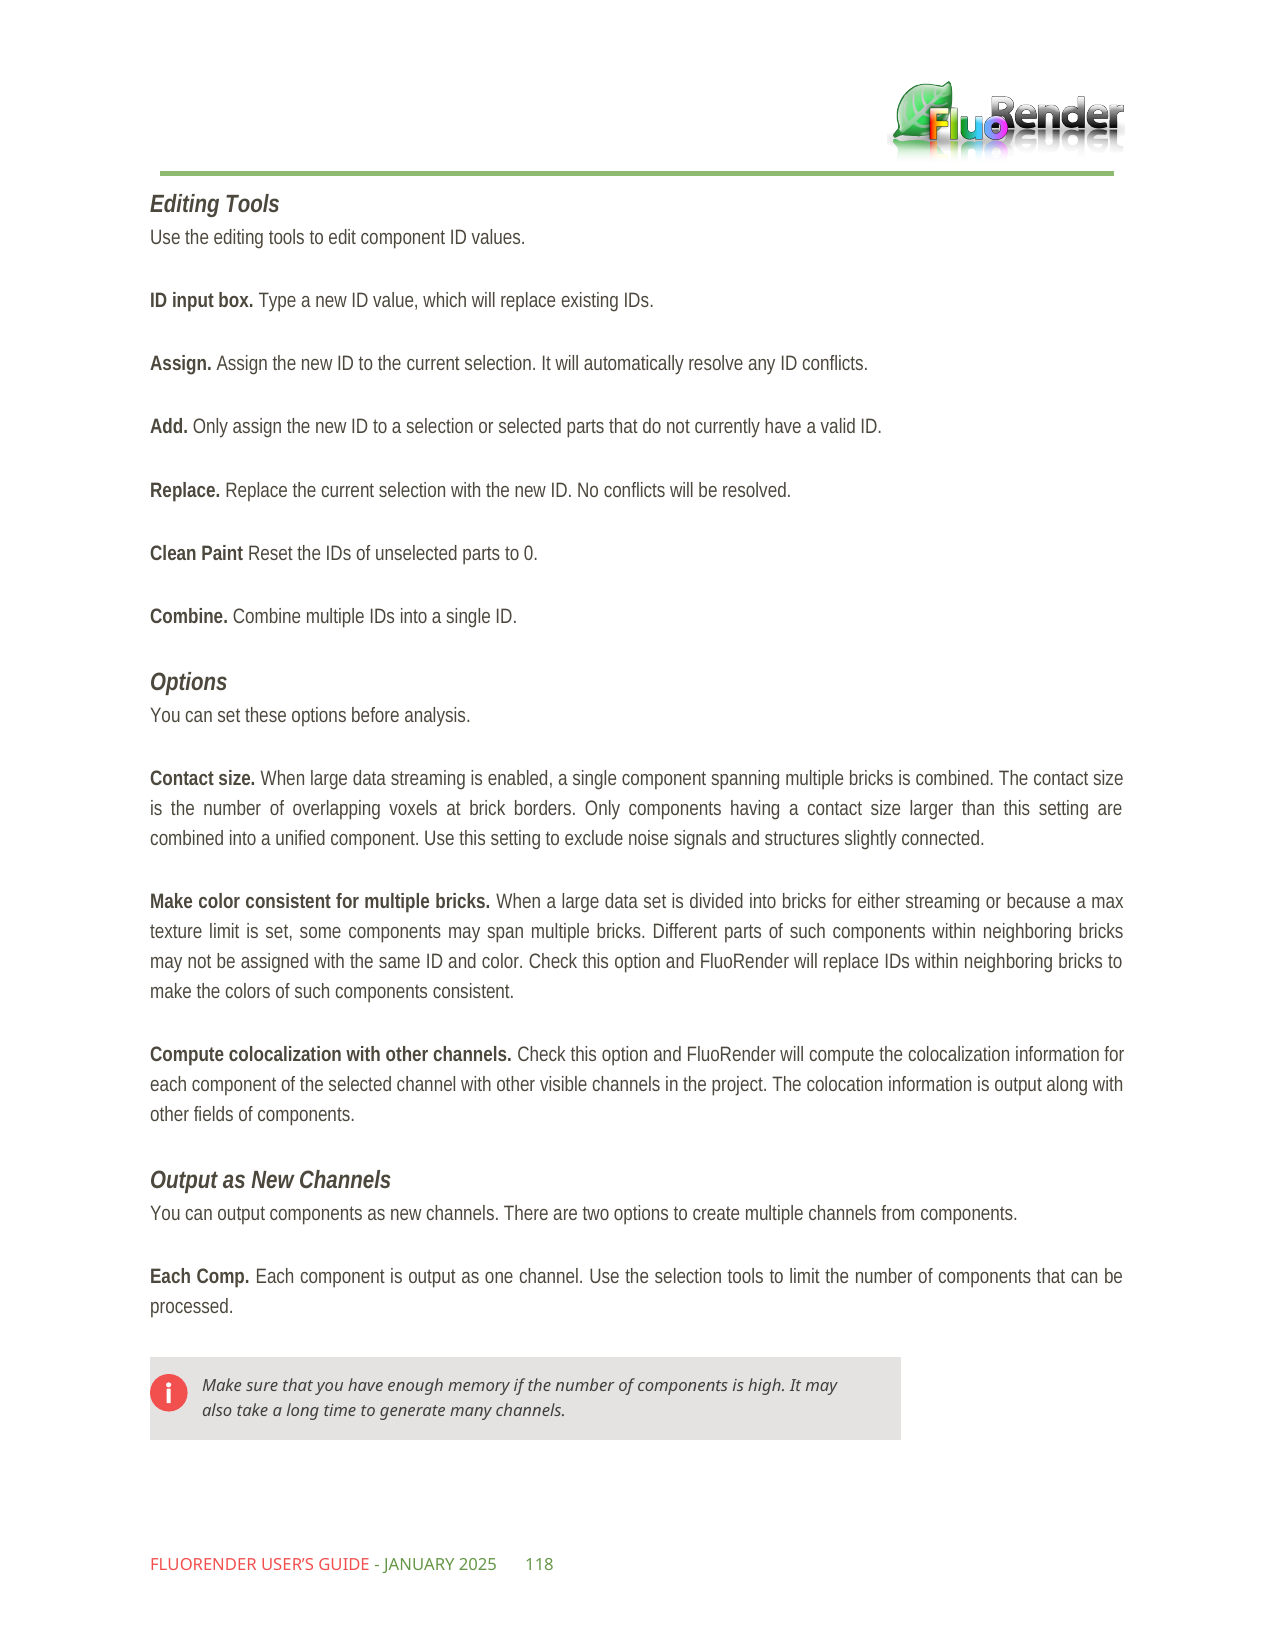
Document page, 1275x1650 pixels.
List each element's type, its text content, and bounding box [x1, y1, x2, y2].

text Contact size. When large data streaming is enabled, a single component spanning multiple bricks is combined. The contact size is the number of overlapping voxels at brick borders. Only components having a contact size larger than this setting are combined into a unified component. Use this setting to exclude noise signals and structures slightly connected. [150, 766, 1125, 850]
text Assign. Assign the new ID to the current selection. It will automatically resolve any ID conflicts. [150, 351, 1125, 375]
subtitle Editing Tools [150, 189, 1125, 218]
text Add. Only assign the new ID to a selection or selected parts that do not currently have a valid ID. [150, 414, 1125, 438]
text Replace. Replace the current selection with the new ID. No conflicts will be resolved. [150, 478, 1125, 502]
subtitle Options [150, 667, 1125, 696]
text You can output components as new channels. There are two options to create multiple channels from components. [150, 1201, 1125, 1225]
text Use the editing tools to edit component ID values. [150, 225, 1125, 249]
text Make color consistent for multiple bricks. When a large data set is divided into bricks for either streaming or because a max texture limit is set, some components may span multiple bricks. Different parts of such components within neighboring bricks may not be assigned with the same ID and color. Check this option and FluoRender will replace IDs within neighboring bricks to make the colors of such components consistent. [150, 889, 1125, 1003]
text You can set these options before analysis. [150, 703, 1125, 727]
text Compute colocalization with other channels. Check this option and FluoRender will compute the colocalization information for each component of the selected channel with other visible channels in the project. The colocation information is output along with other fields of components. [150, 1042, 1125, 1126]
text ID input box. Type a new ID value, which will replace existing IDs. [150, 288, 1125, 312]
text Each Comp. Each component is output as one channel. Use the selection tools to limit the number of components that can be processed. [150, 1264, 1125, 1318]
subtitle Output as New Channels [150, 1165, 1125, 1194]
picture [887, 75, 1125, 165]
text Combine. Combine multiple IDs into a single ID. [150, 604, 1125, 628]
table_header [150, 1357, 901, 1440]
text Clean Paint Reset the IDs of unselected parts to 0. [150, 541, 1125, 565]
